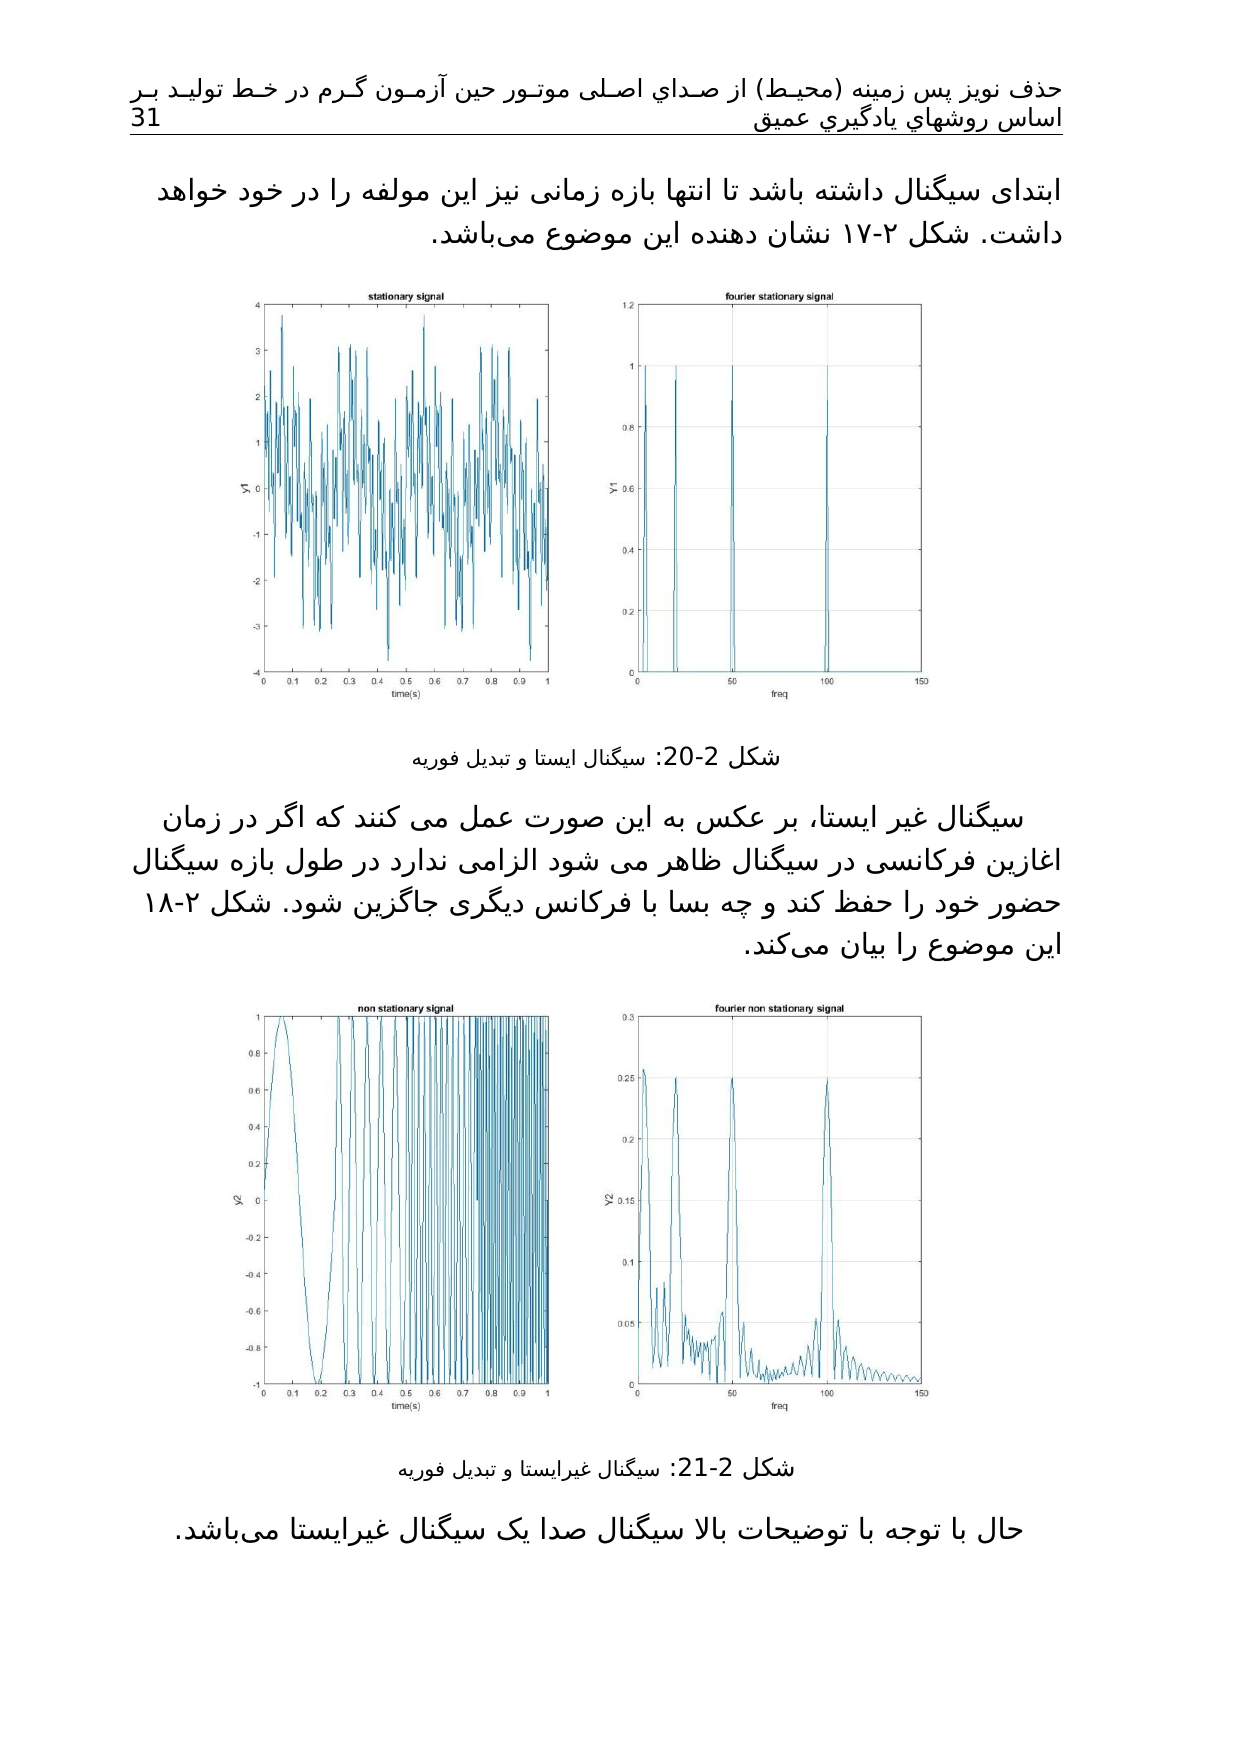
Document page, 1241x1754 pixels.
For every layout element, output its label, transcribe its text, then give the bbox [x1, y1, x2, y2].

text حال با توجه با توضیحات بالا سیگنال صدا یک سیگنال غیرایستا می‌باشد. [130, 1512, 1063, 1546]
picture [153, 982, 1002, 1433]
text سیگنال غیر ایستا، بر عکس به این صورت عمل می کنند که اگر در زمان اغازین فرکانسی در سیگنال ظاهر می شود الزامی ندارد در طول بازه سیگنال حضور خود را حفظ کند و چه بسا با فرکانس دیگری جاگزین شود. شکل ۲-۱۸ این موضوع را بیان می‌کند. [130, 800, 1063, 962]
picture [153, 271, 1002, 721]
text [130, 174, 1063, 250]
